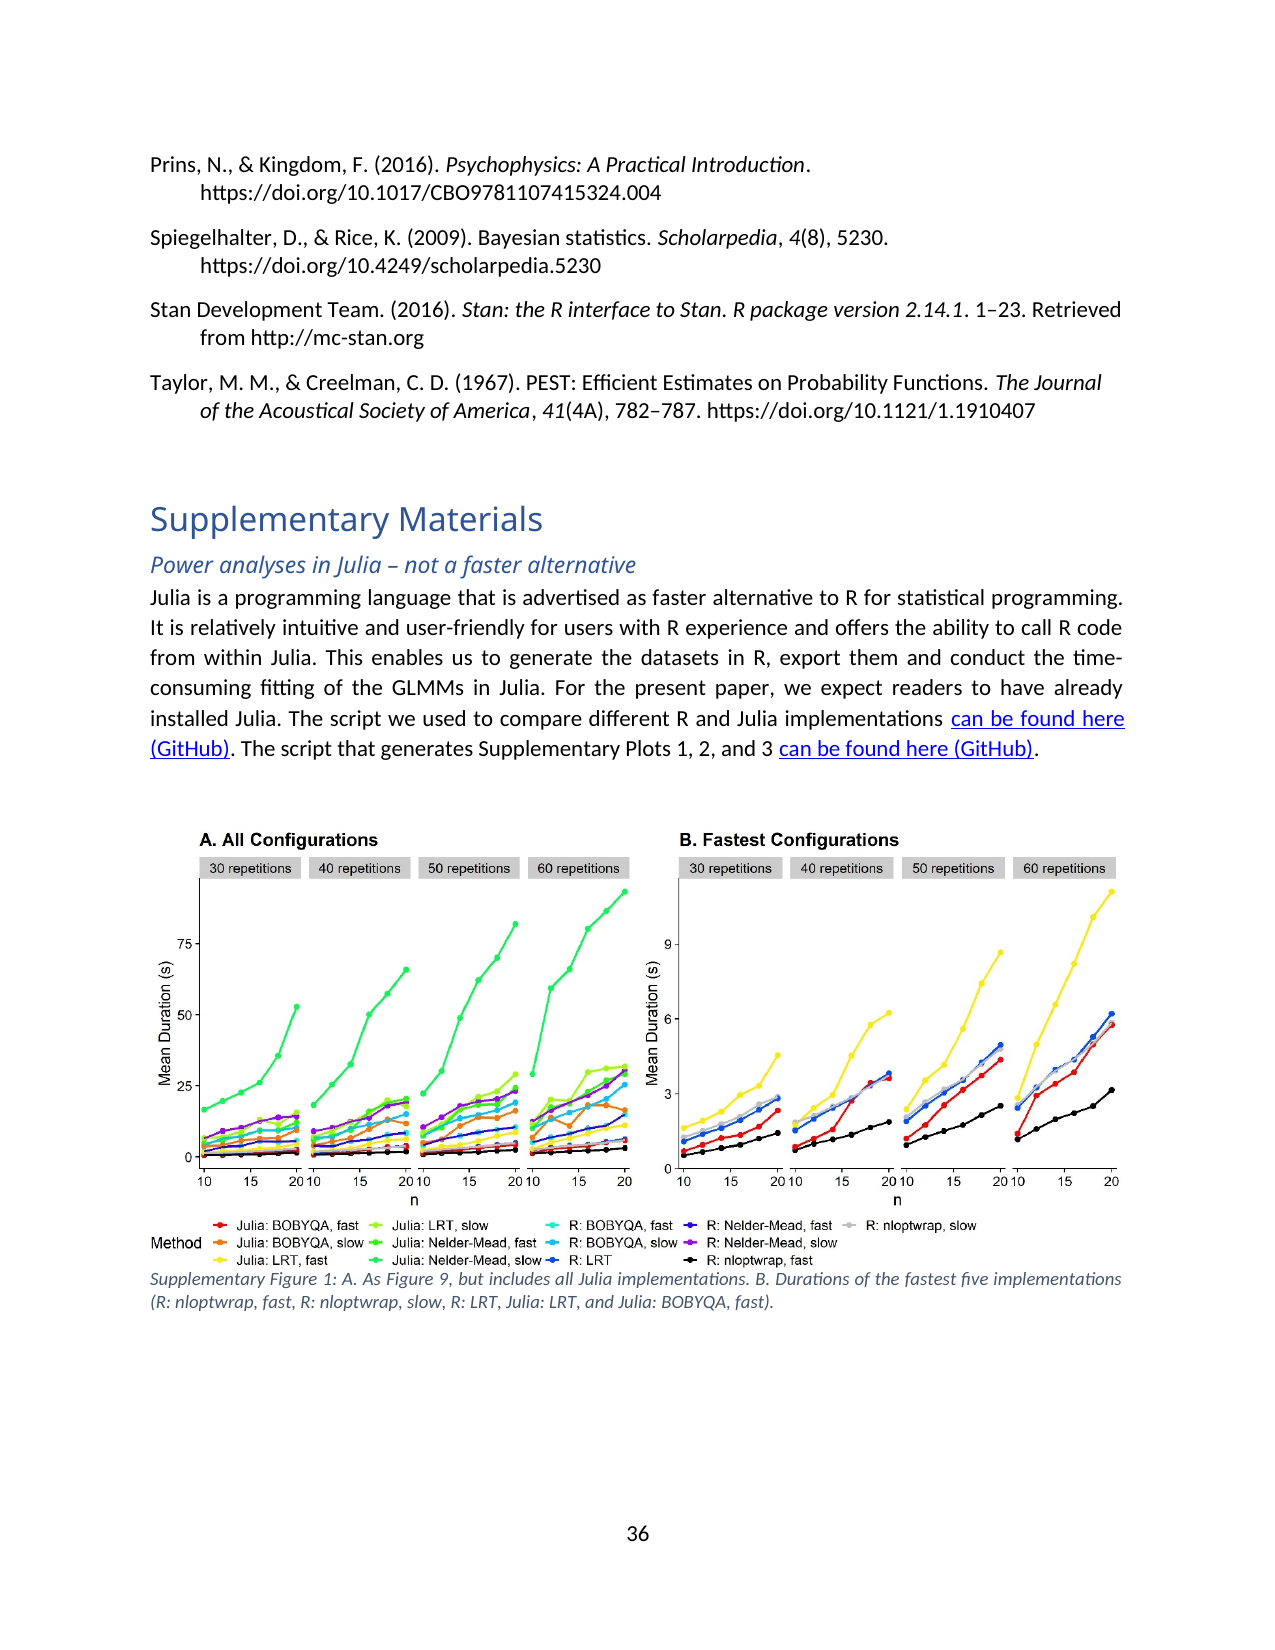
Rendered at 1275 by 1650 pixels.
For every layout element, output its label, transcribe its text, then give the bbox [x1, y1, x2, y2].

text Julia is a programming language that is advertised as faster alternative to R for statistical programming. It is relatively intuitive and user-friendly for users with R experience and offers the ability to call R code from within Julia. This enables us to generate the datasets in R, export them and conduct the time-consuming fitting of the GLMMs in Julia. For the present paper, we expect readers to have already installed Julia. The script we used to compare different R and Julia implementations can be found here (GitHub). The script that generates Supplementary Plots 1, 2, and 3 can be found here (GitHub). [150, 583, 1125, 762]
subtitle Power analyses in Julia – not a faster alternative [150, 549, 1125, 580]
text Stan Development Team. (2016). Stan: the R interface to Stan. R package version 2.14.1. 1–23. Retrieved from http://mc-stan.org [150, 295, 1125, 351]
text Taylor, M. M., & Creelman, C. D. (1967). PEST: Efficient Estimates on Probability Functions. The Journal of the Acoustical Society of America, 41(4A), 782–787. https://doi.org/10.1121/1.1910407 [150, 368, 1125, 424]
text Prins, N., & Kingdom, F. (2016). Psychophysics: A Practical Introduction. https://doi.org/10.1017/CBO9781107415324.004 [150, 150, 1125, 206]
text Supplementary Figure 1: A. As Figure 9, but includes all Julia implementations. B. Durations of the fastest five implementations (R: nloptwrap, fast, R: nloptwrap, slow, R: LRT, Julia: LRT, and Julia: BOBYQA, fast). [150, 1268, 1125, 1313]
subtitle Supplementary Materials [150, 496, 1125, 541]
picture [150, 780, 1124, 1268]
text Spiegelhalter, D., & Rice, K. (2009). Bayesian statistics. Scholarpedia, 4(8), 5230. https://doi.org/10.4249/scholarpedia.5230 [150, 223, 1125, 279]
